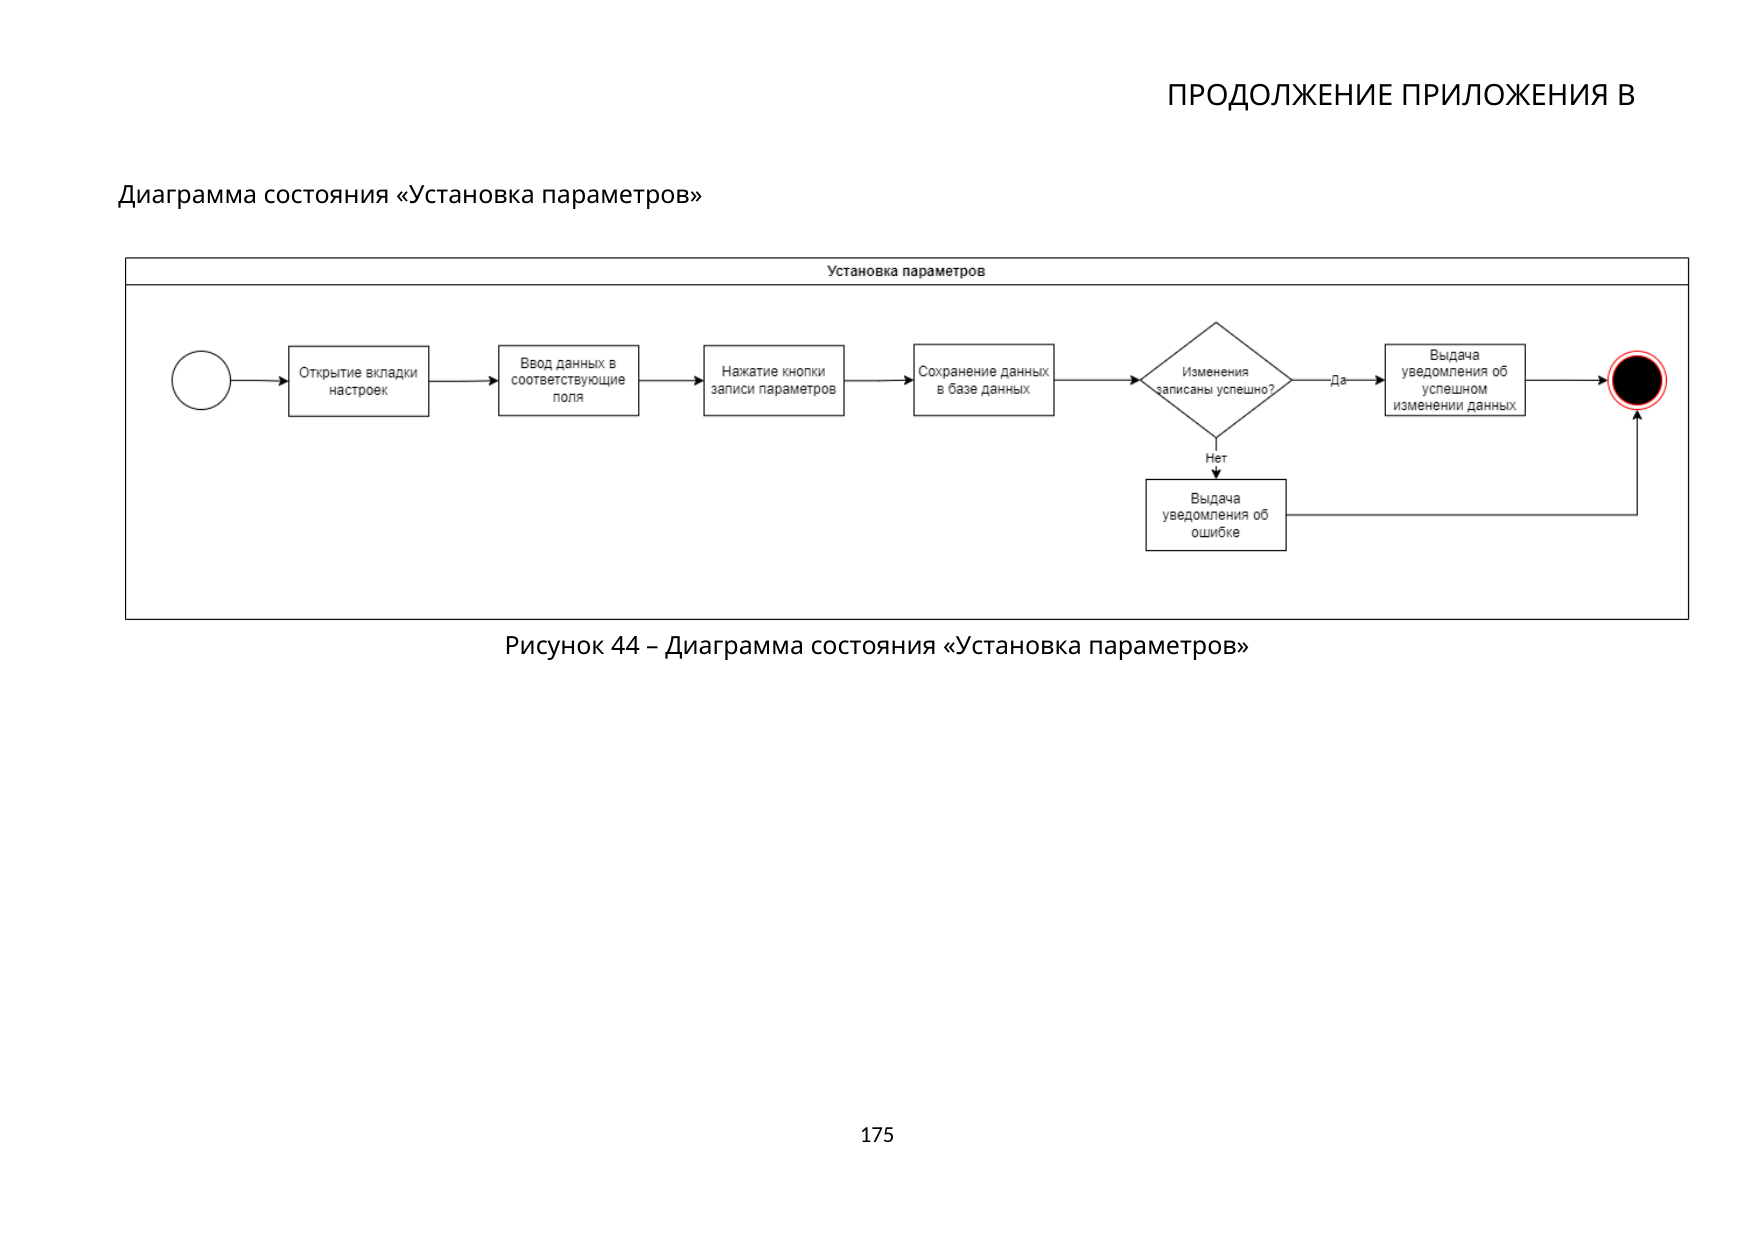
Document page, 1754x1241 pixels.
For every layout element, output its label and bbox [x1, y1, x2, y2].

picture [125, 245, 1705, 628]
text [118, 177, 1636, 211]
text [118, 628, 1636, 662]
